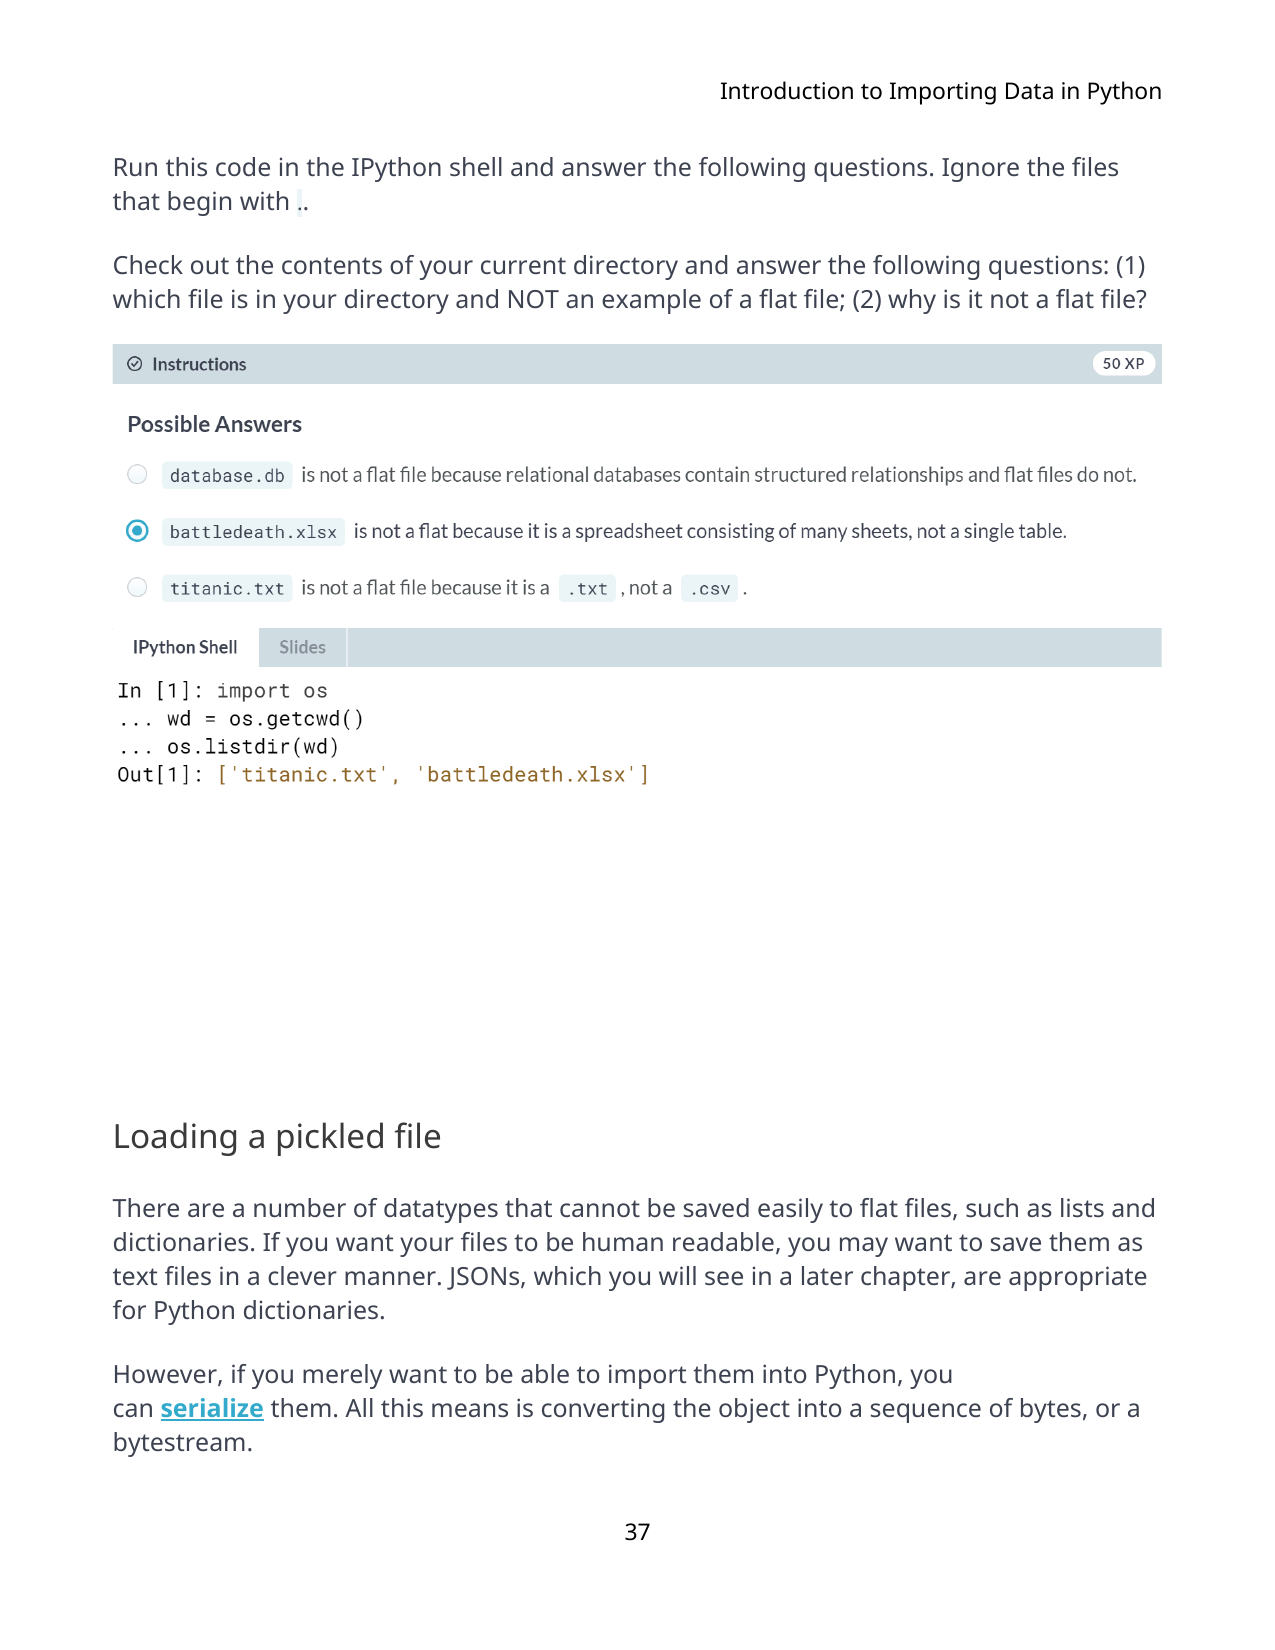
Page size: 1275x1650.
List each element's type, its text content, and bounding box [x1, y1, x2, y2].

text Check out the contents of your current directory and answer the following questions: (1) which file is in your directory and NOT an example of a flat file; (2) why is it not a flat file? [112, 247, 1162, 315]
picture [112, 628, 1162, 792]
picture [112, 344, 1162, 610]
text There are a number of datatypes that cannot be saved easily to flat files, such as lists and dictionaries. If you want your files to be human readable, you may want to save them as text files in a clever manner. JSONs, which you will see in a later chapter, are appropriate for Python dictionaries. [112, 1191, 1162, 1327]
subtitle Loading a pickled file [112, 1113, 1162, 1158]
text Run this code in the IPython shell and answer the following questions. Ignore the files that begin with .. [112, 150, 1162, 218]
text However, if you merely want to be able to import them into Python, you can serialize them. All this means is converting the object into a sequence of bytes, or a bytestream. [112, 1356, 1162, 1458]
